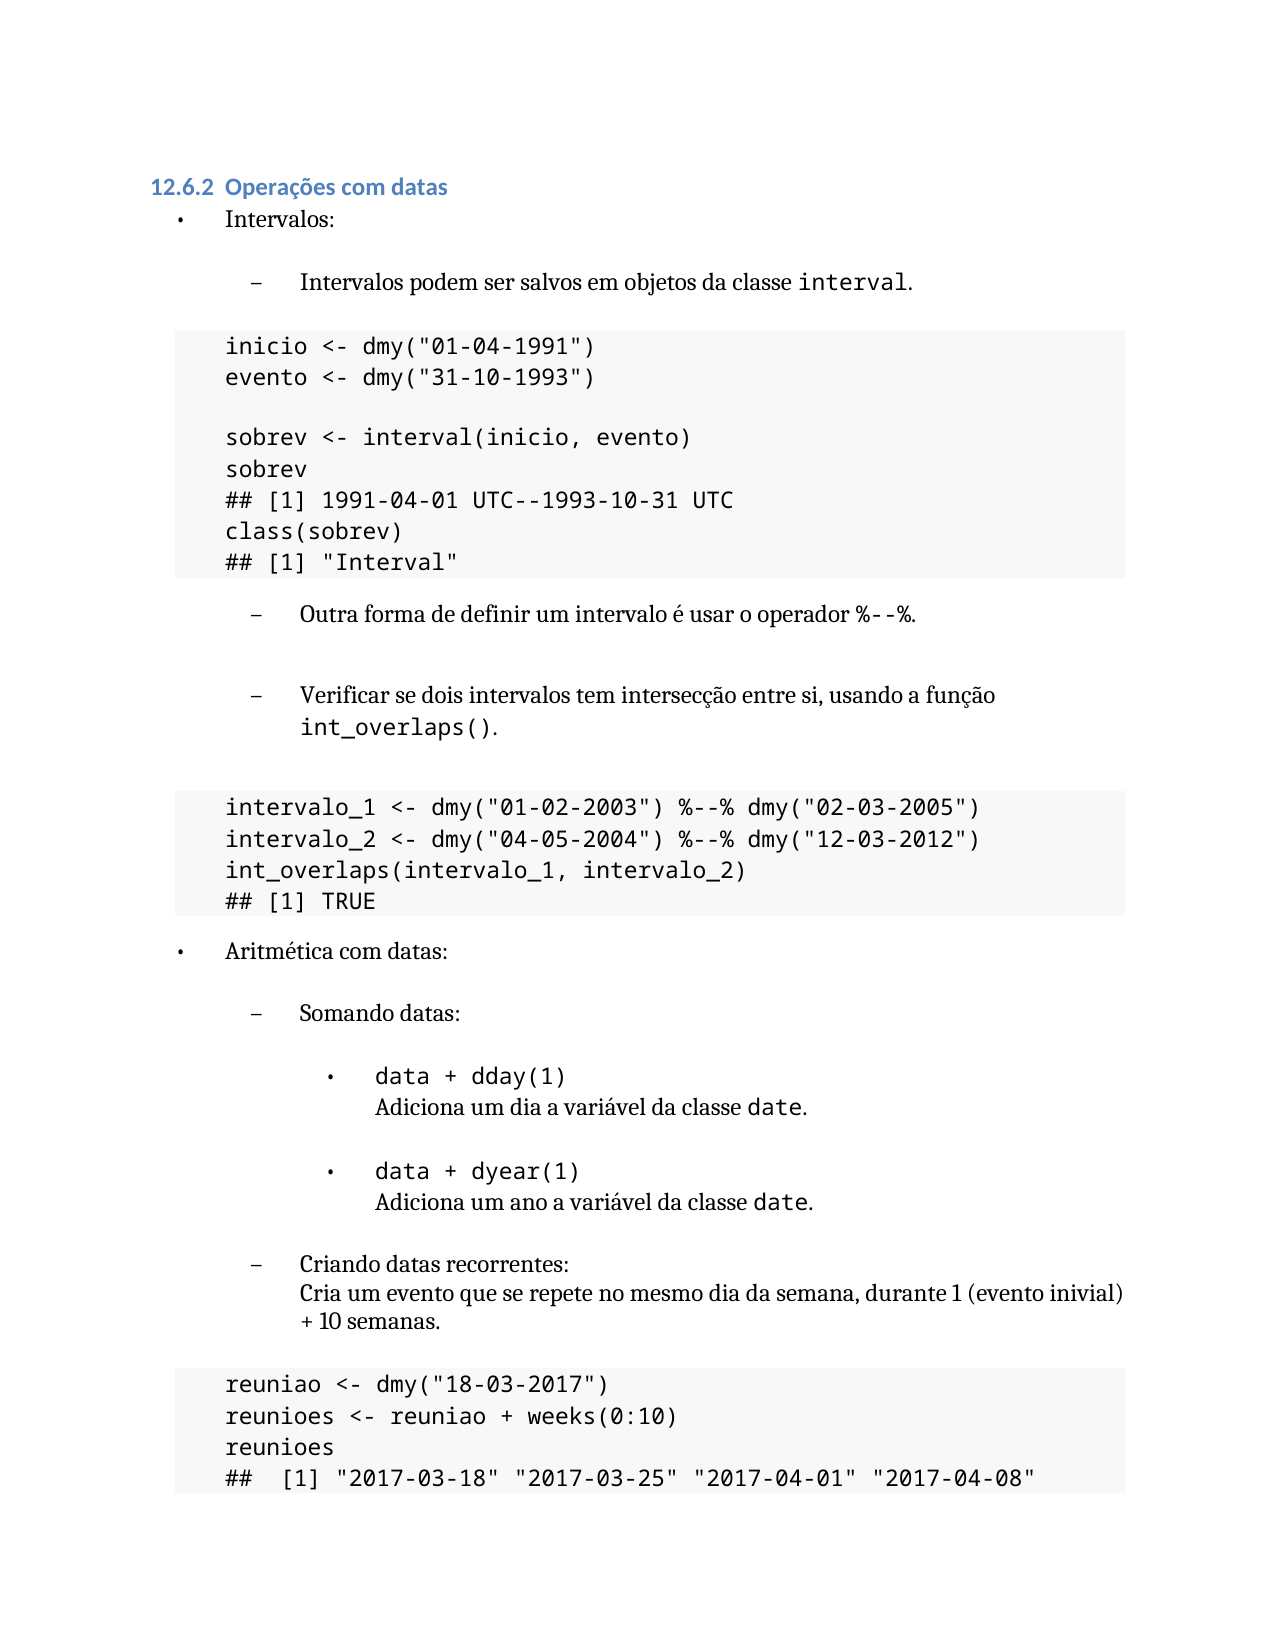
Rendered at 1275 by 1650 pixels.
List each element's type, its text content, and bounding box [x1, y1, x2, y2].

list Verificar se dois intervalos tem intersecção entre si, usando a função int_overlaps(). [250, 679, 1125, 771]
list inicio <- dmy("01-04-1991") evento <- dmy("31-10-1993") sobrev <- interval(inicio, evento) sobrev ## [1] 1991-04-01 UTC--1993-10-31 UTC class(sobrev) ## [1] "Interval" [175, 330, 1125, 578]
list Aritmética com datas: [175, 937, 1125, 995]
subtitle 12.6.2 Operações com datas [150, 171, 1125, 201]
list data + dday(1) Adiciona um dia a variável da classe date. [325, 1060, 1125, 1151]
list Intervalos: [175, 205, 1125, 263]
list Criando datas recorrentes: Cria um evento que se repete no mesmo dia da semana, durante 1 (evento inivial) + 10 semanas. [250, 1250, 1125, 1365]
list Outra forma de definir um intervalo é usar o operador %--%. [250, 598, 1125, 658]
list Somando datas: [250, 998, 1125, 1056]
list intervalo_1 <- dmy("01-02-2003") %--% dmy("02-03-2005") intervalo_2 <- dmy("04-05-2004") %--% dmy("12-03-2012") int_overlaps(intervalo_1, intervalo_2) ## [1] TRUE [175, 791, 1125, 916]
list Intervalos podem ser salvos em objetos da classe interval. [250, 266, 1125, 326]
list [175, 1368, 1125, 1493]
list data + dyear(1) Adiciona um ano a variável da classe date. [325, 1155, 1125, 1246]
